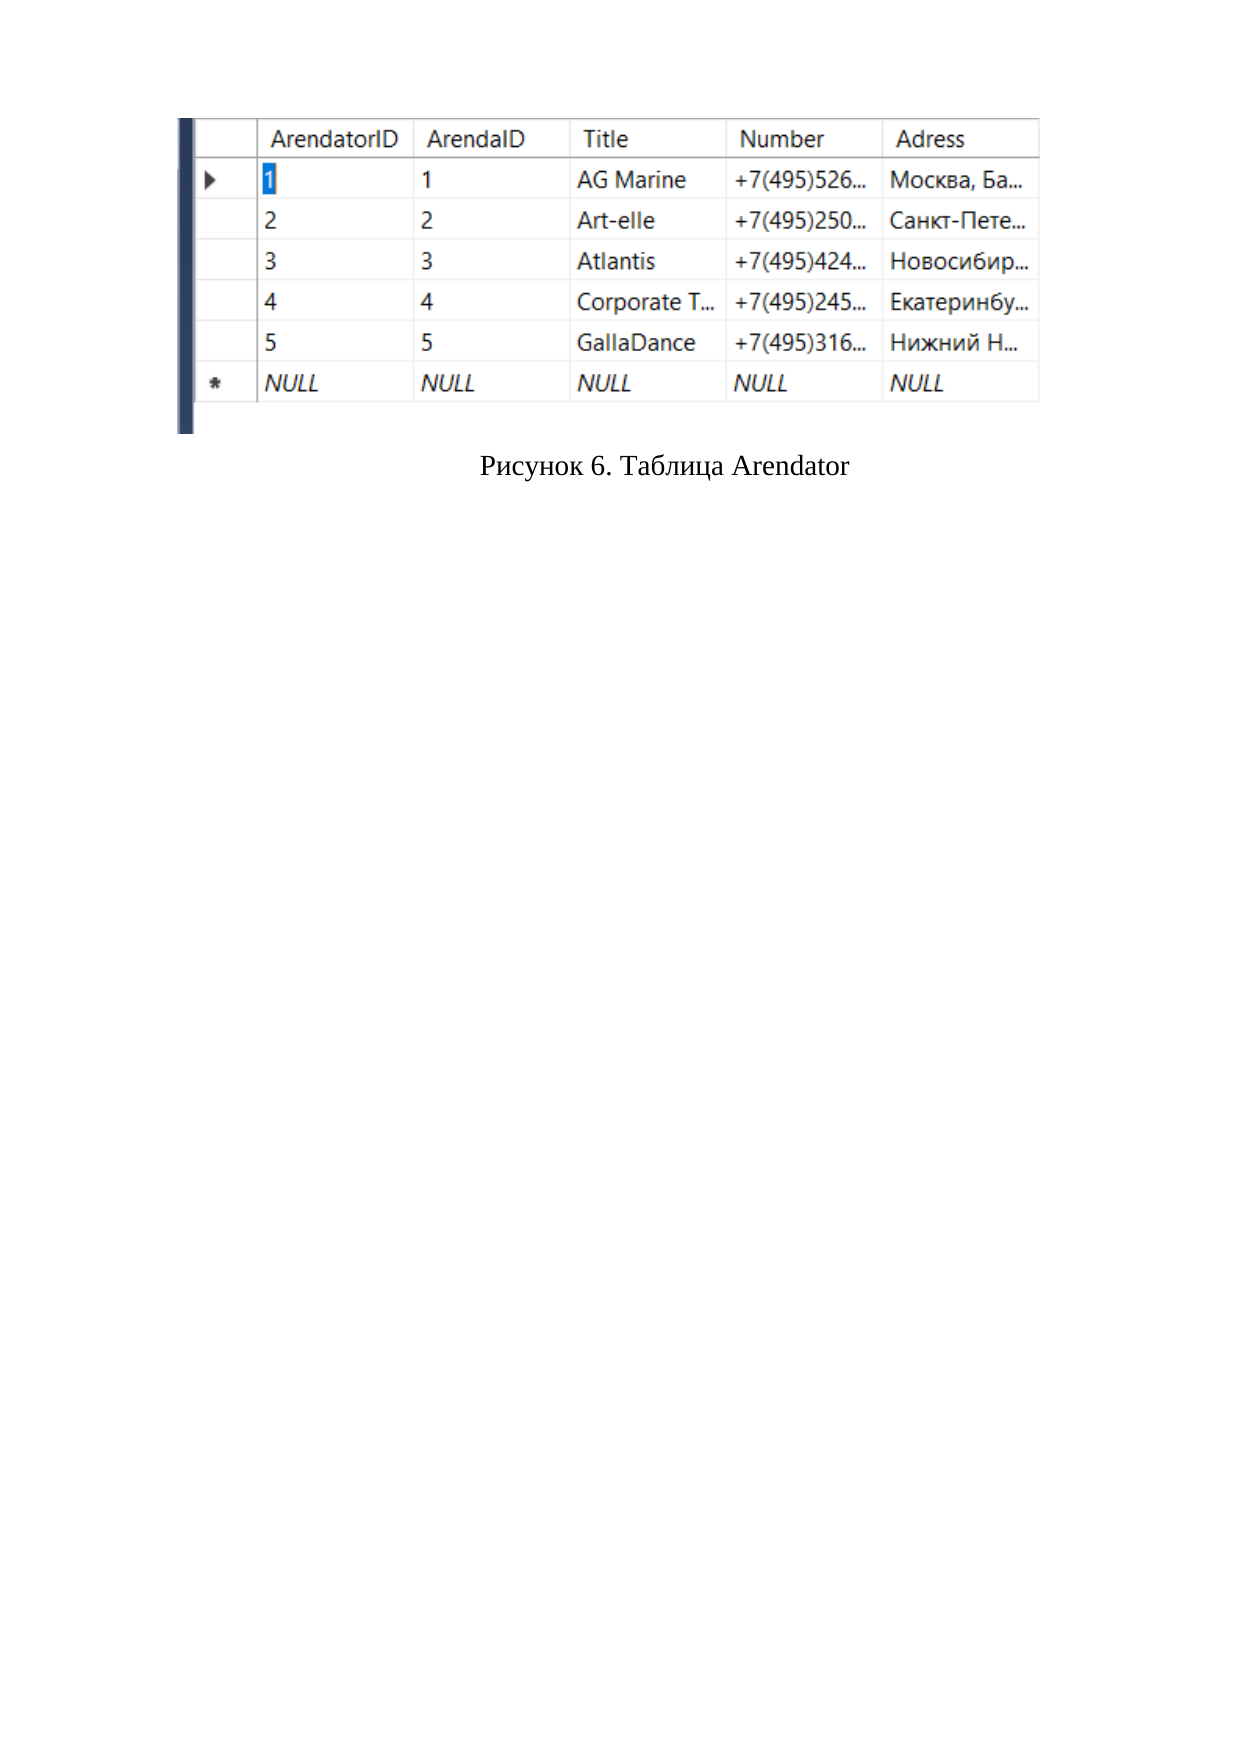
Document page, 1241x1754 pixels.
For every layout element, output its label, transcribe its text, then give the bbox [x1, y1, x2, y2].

picture [177, 118, 1090, 434]
text Рисунок 6. Таблица Arendator [177, 448, 1152, 482]
